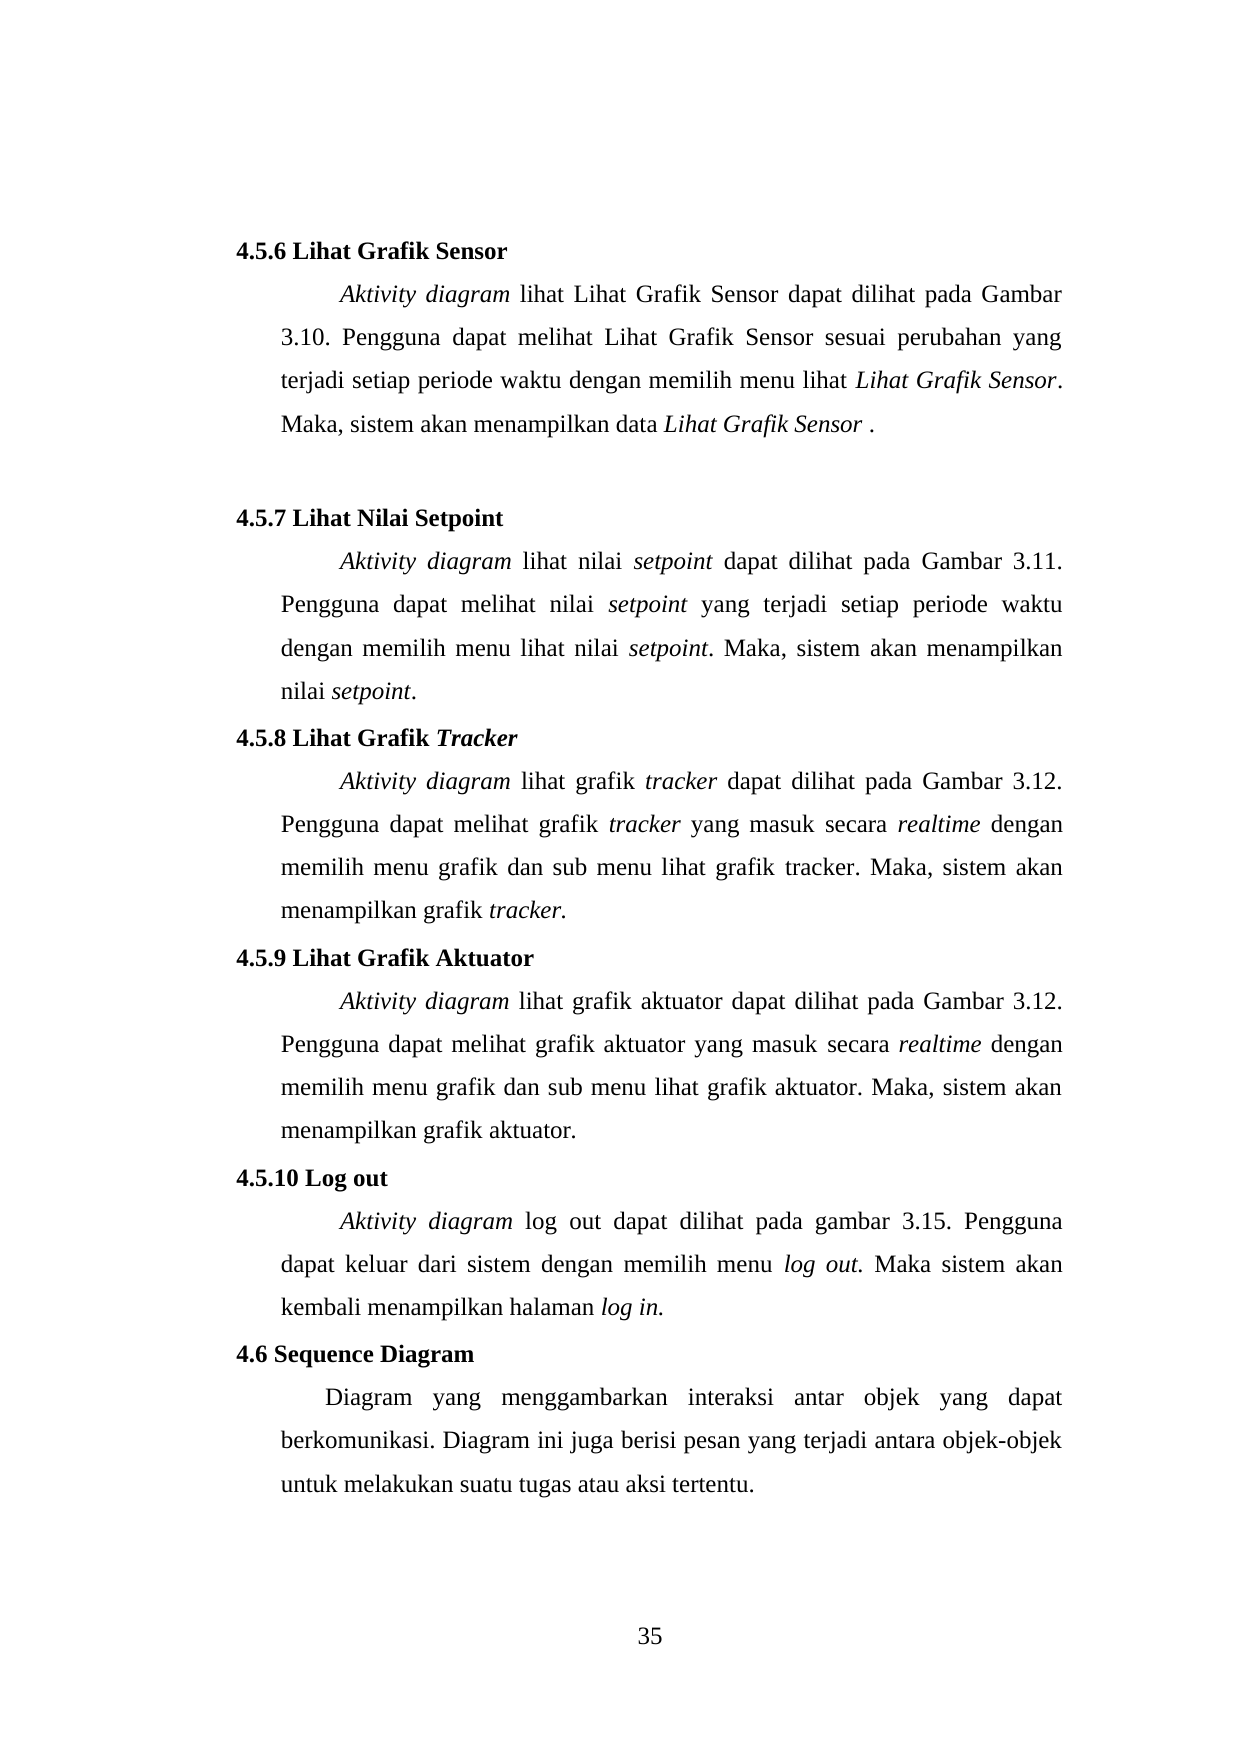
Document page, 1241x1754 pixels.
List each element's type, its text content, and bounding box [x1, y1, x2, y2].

subtitle Grafik Aktuator [236, 943, 1063, 972]
text Lihat Grafik Sensor0Lihat Grafik SensorLihat Grafik SensorLihat Grafik Sensor [281, 279, 1063, 437]
text nilai setpoint 1nilai setpointnilai setpointnilai setpoint [281, 546, 1063, 704]
subtitle Grafik Sensor [236, 236, 1063, 265]
text aktuator 2aktuator aktuatoraktuator [281, 986, 1063, 1144]
text tracker2tracker trackertracker [281, 766, 1063, 924]
text 5 [281, 1206, 1063, 1321]
subtitle Nilai Setpoint [236, 503, 1063, 532]
text dapat berkomunikasi [281, 1382, 1063, 1497]
subtitle Grafik Tracker [236, 723, 1063, 752]
